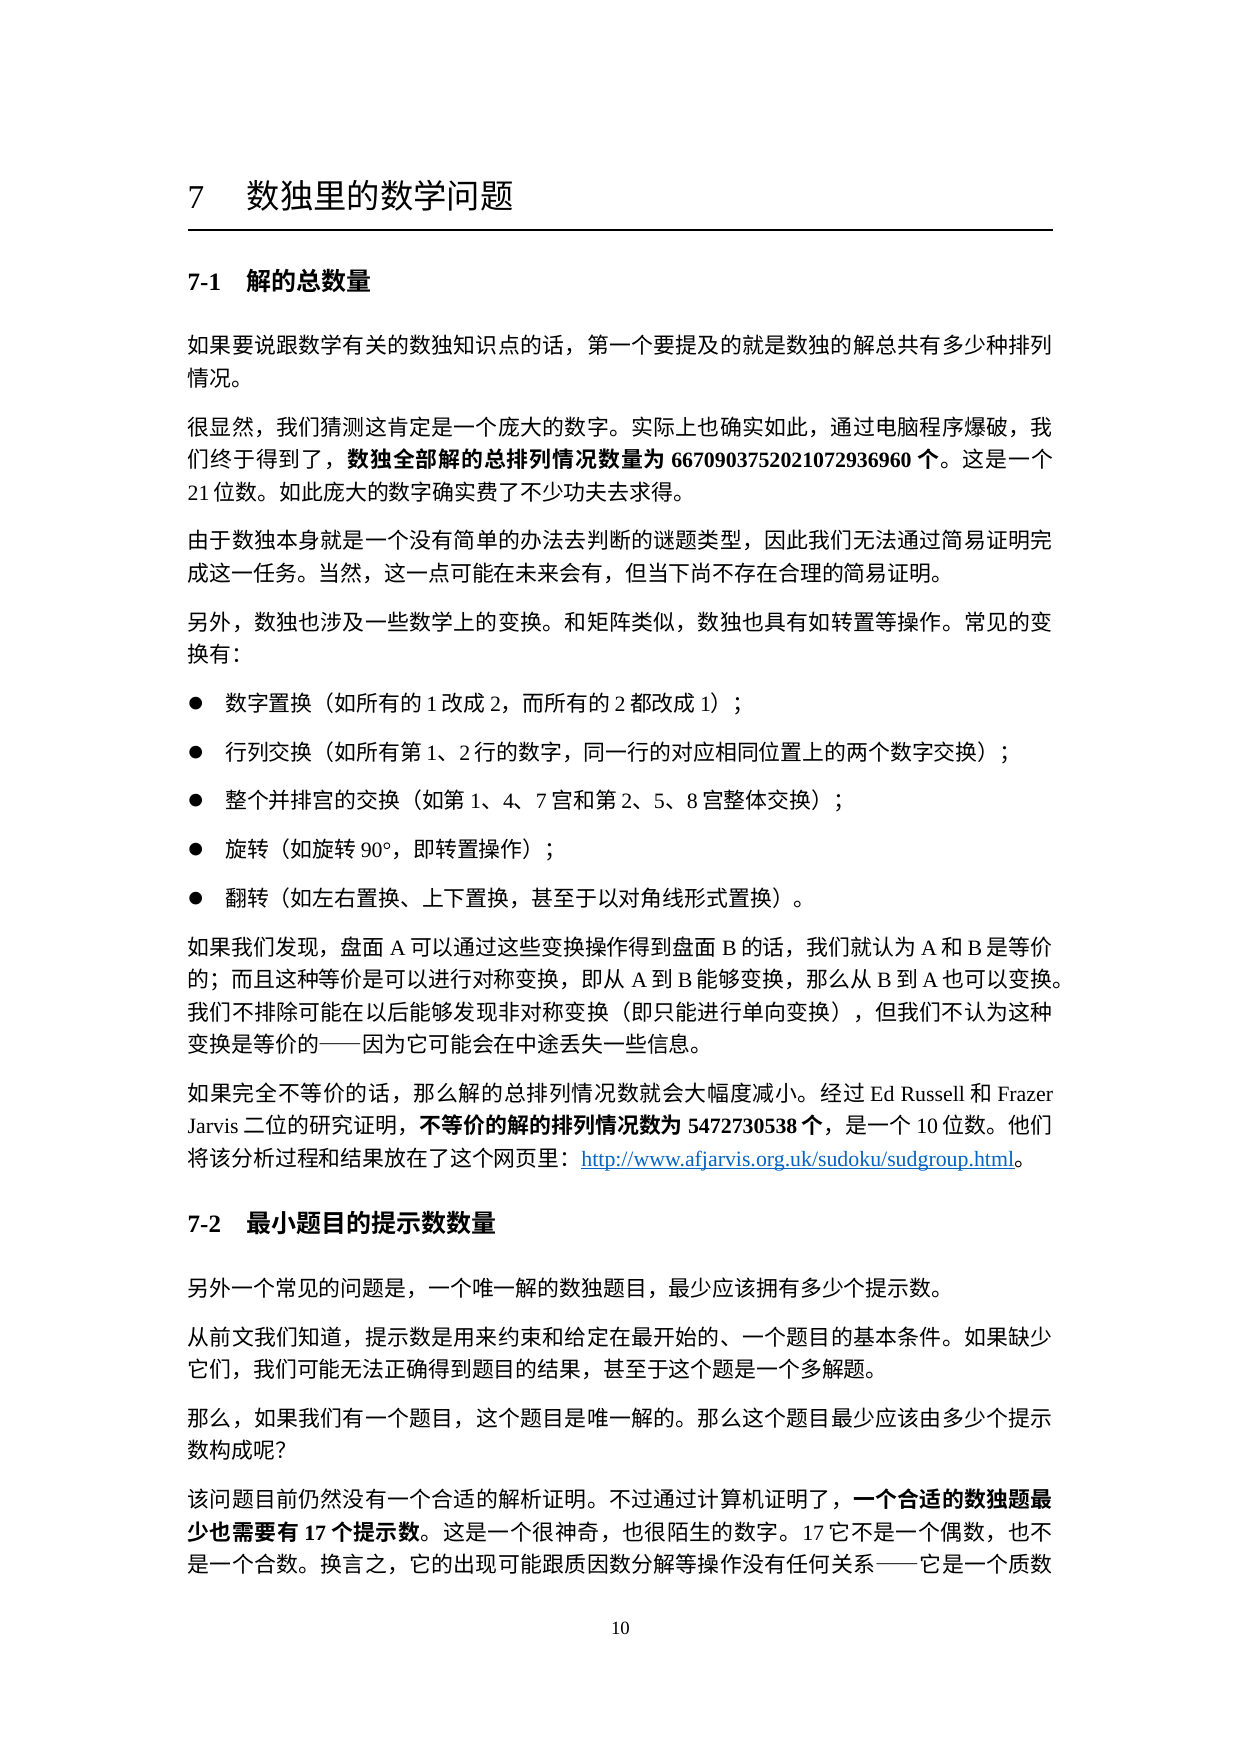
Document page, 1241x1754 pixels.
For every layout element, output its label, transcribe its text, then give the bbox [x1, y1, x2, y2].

text 那么，如果我们有一个题目，这个题目是唯一解的。那么这个题目最少应该由多少个提示数构成呢？ [187, 1401, 1053, 1466]
text 如果要说跟数学有关的数独知识点的话，第一个要提及的就是数独的解总共有多少种排列情况。 [187, 328, 1053, 393]
list 行列交换（如所有第1、2行的数字，同一行的对应相同位置上的两个数字交换）； [187, 734, 1053, 767]
subtitle 解的总数量 [187, 247, 1053, 312]
text 如果完全不等价的话，那么解的总排列情况数就会大幅度减小。经过Ed Russell和Frazer Jarvis二位的研究证明，不等价的解的排列情况数为5472730538个，是一个10位数。他们将该分析过程和结果放在了这个网页里：http://www.afjarvis.org.uk/sudoku/sudgroup.html。 [187, 1076, 1053, 1173]
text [187, 1482, 1053, 1579]
text 另外，数独也涉及一些数学上的变换。和矩阵类似，数独也具有如转置等操作。常见的变换有： [187, 604, 1053, 669]
subtitle 最小题目的提示数数量 [187, 1189, 1053, 1254]
text 如果我们发现，盘面A可以通过这些变换操作得到盘面B的话，我们就认为A和B是等价的；而且这种等价是可以进行对称变换，即从A到B能够变换，那么从B到A也可以变换。我们不排除可能在以后能够发现非对称变换（即只能进行单向变换），但我们不认为这种变换是等价的——因为它可能会在中途丢失一些信息。 [187, 929, 1053, 1059]
list 整个并排宫的交换（如第1、4、7宫和第2、5、8宫整体交换）； [187, 783, 1053, 816]
text 由于数独本身就是一个没有简单的办法去判断的谜题类型，因此我们无法通过简易证明完成这一任务。当然，这一点可能在未来会有，但当下尚不存在合理的简易证明。 [187, 523, 1053, 588]
list 旋转（如旋转90°，即转置操作）； [187, 832, 1053, 864]
text 很显然，我们猜测这肯定是一个庞大的数字。实际上也确实如此，通过电脑程序爆破，我们终于得到了，数独全部解的总排列情况数量为6670903752021072936960个。这是一个21位数。如此庞大的数字确实费了不少功夫去求得。 [187, 409, 1053, 507]
text 从前文我们知道，提示数是用来约束和给定在最开始的、一个题目的基本条件。如果缺少它们，我们可能无法正确得到题目的结果，甚至于这个题是一个多解题。 [187, 1319, 1053, 1384]
subtitle 数独里的数学问题 [187, 162, 1053, 231]
list 数字置换（如所有的1改成2，而所有的2都改成1）； [187, 686, 1053, 718]
list 翻转（如左右置换、上下置换，甚至于以对角线形式置换）。 [187, 881, 1053, 913]
text 另外一个常见的问题是，一个唯一解的数独题目，最少应该拥有多少个提示数。 [187, 1271, 1053, 1303]
